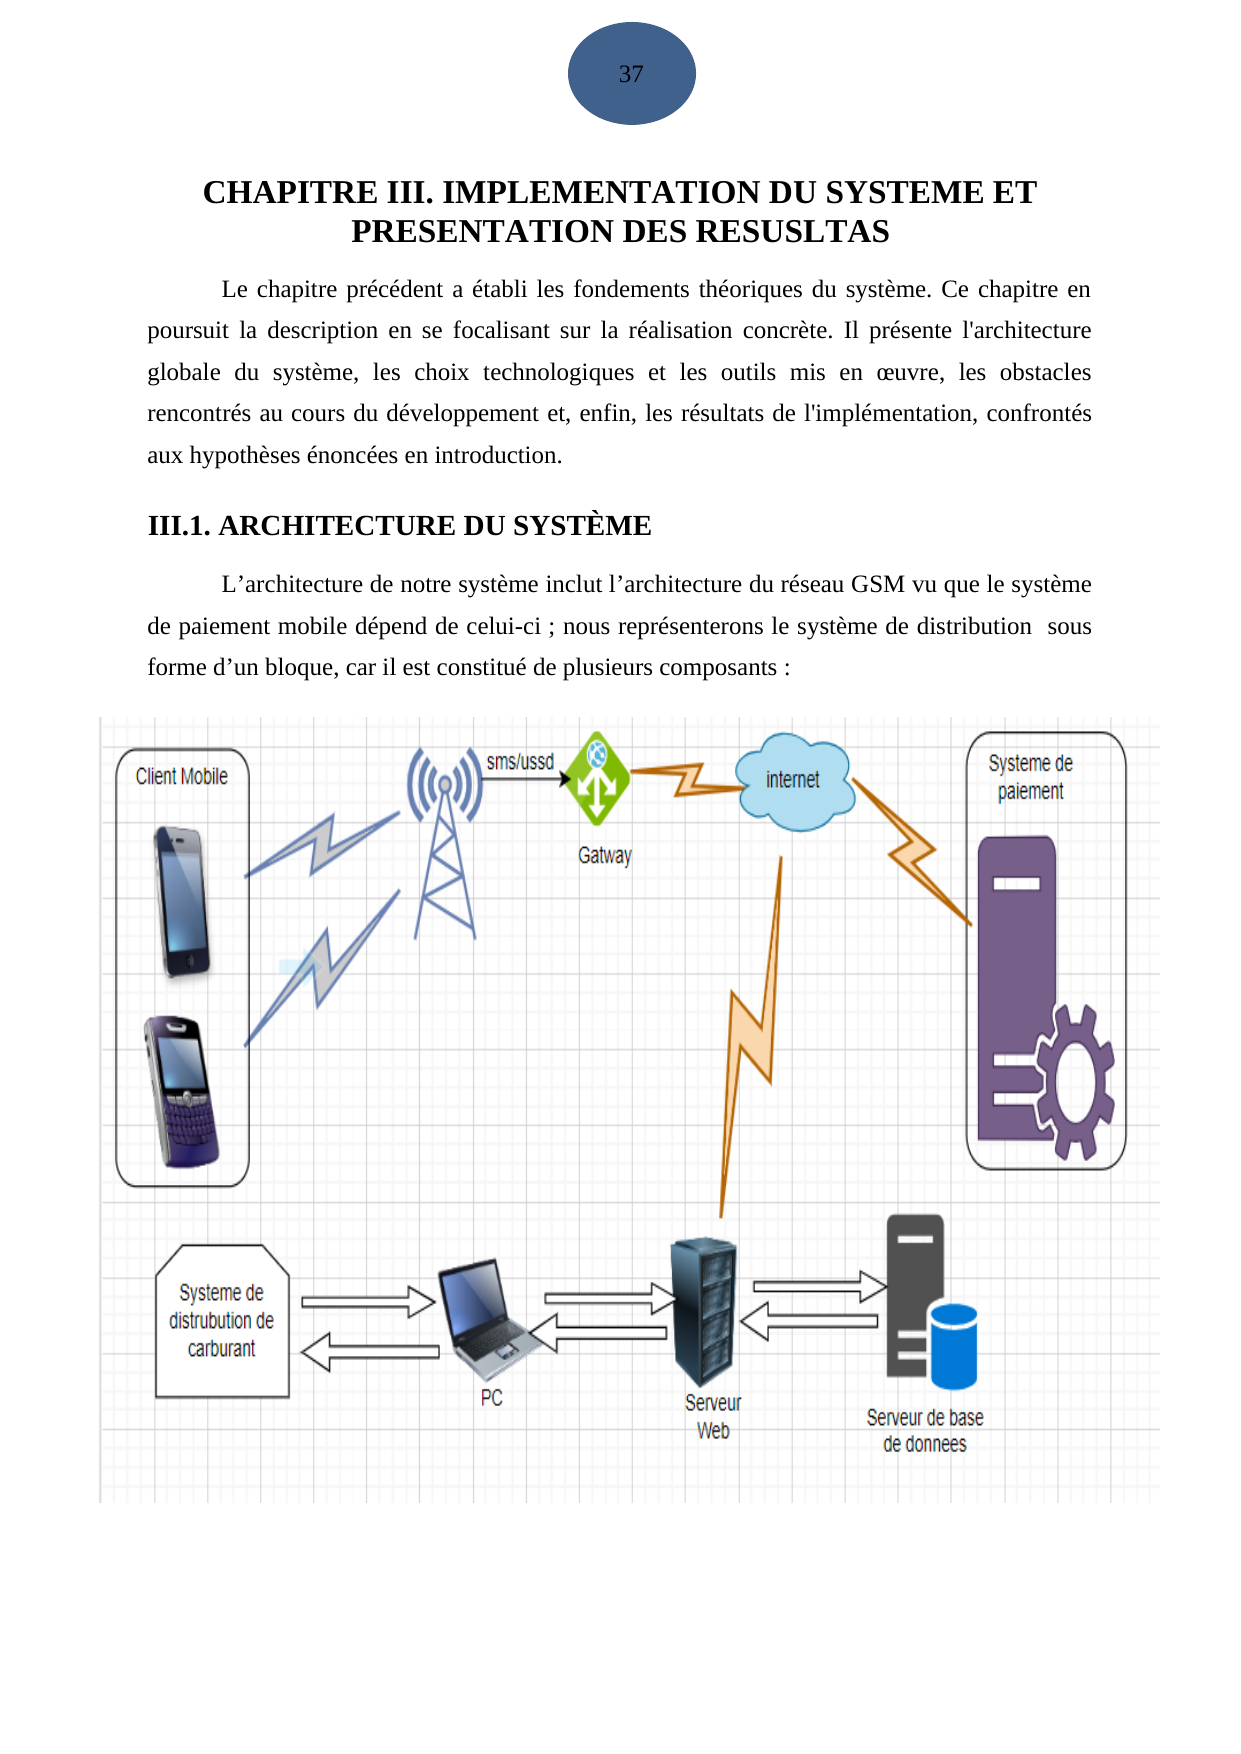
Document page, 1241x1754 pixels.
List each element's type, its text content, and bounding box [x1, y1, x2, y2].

picture [98, 717, 1160, 1503]
text Le chapitre précédent a établi les fondements théoriques du système. Ce chapitre en poursuit la description en se focalisant sur la réalisation concrète. Il présente l'architecture globale du système, les choix technologiques et les outils mis en œuvre, les obstacles rencontrés au cours du développement et, enfin, les résultats de l'implémentation, confrontés aux hypothèses énoncées en introduction. [147, 274, 1093, 468]
text L’architecture de notre système inclut l’architecture du réseau GSM vu que le système de paiement mobile dépend de celui-ci ; nous représenterons le système de distribution sous forme d’un bloque, car il est constitué de plusieurs composants : [147, 569, 1093, 681]
subtitle CHAPITRE III. IMPLEMENTATION DU SYSTEME ET PRESENTATION DES RESUSLTAS [146, 173, 1094, 249]
subtitle III.1. ARCHITECTURE DU SYSTÈME [148, 508, 1094, 541]
